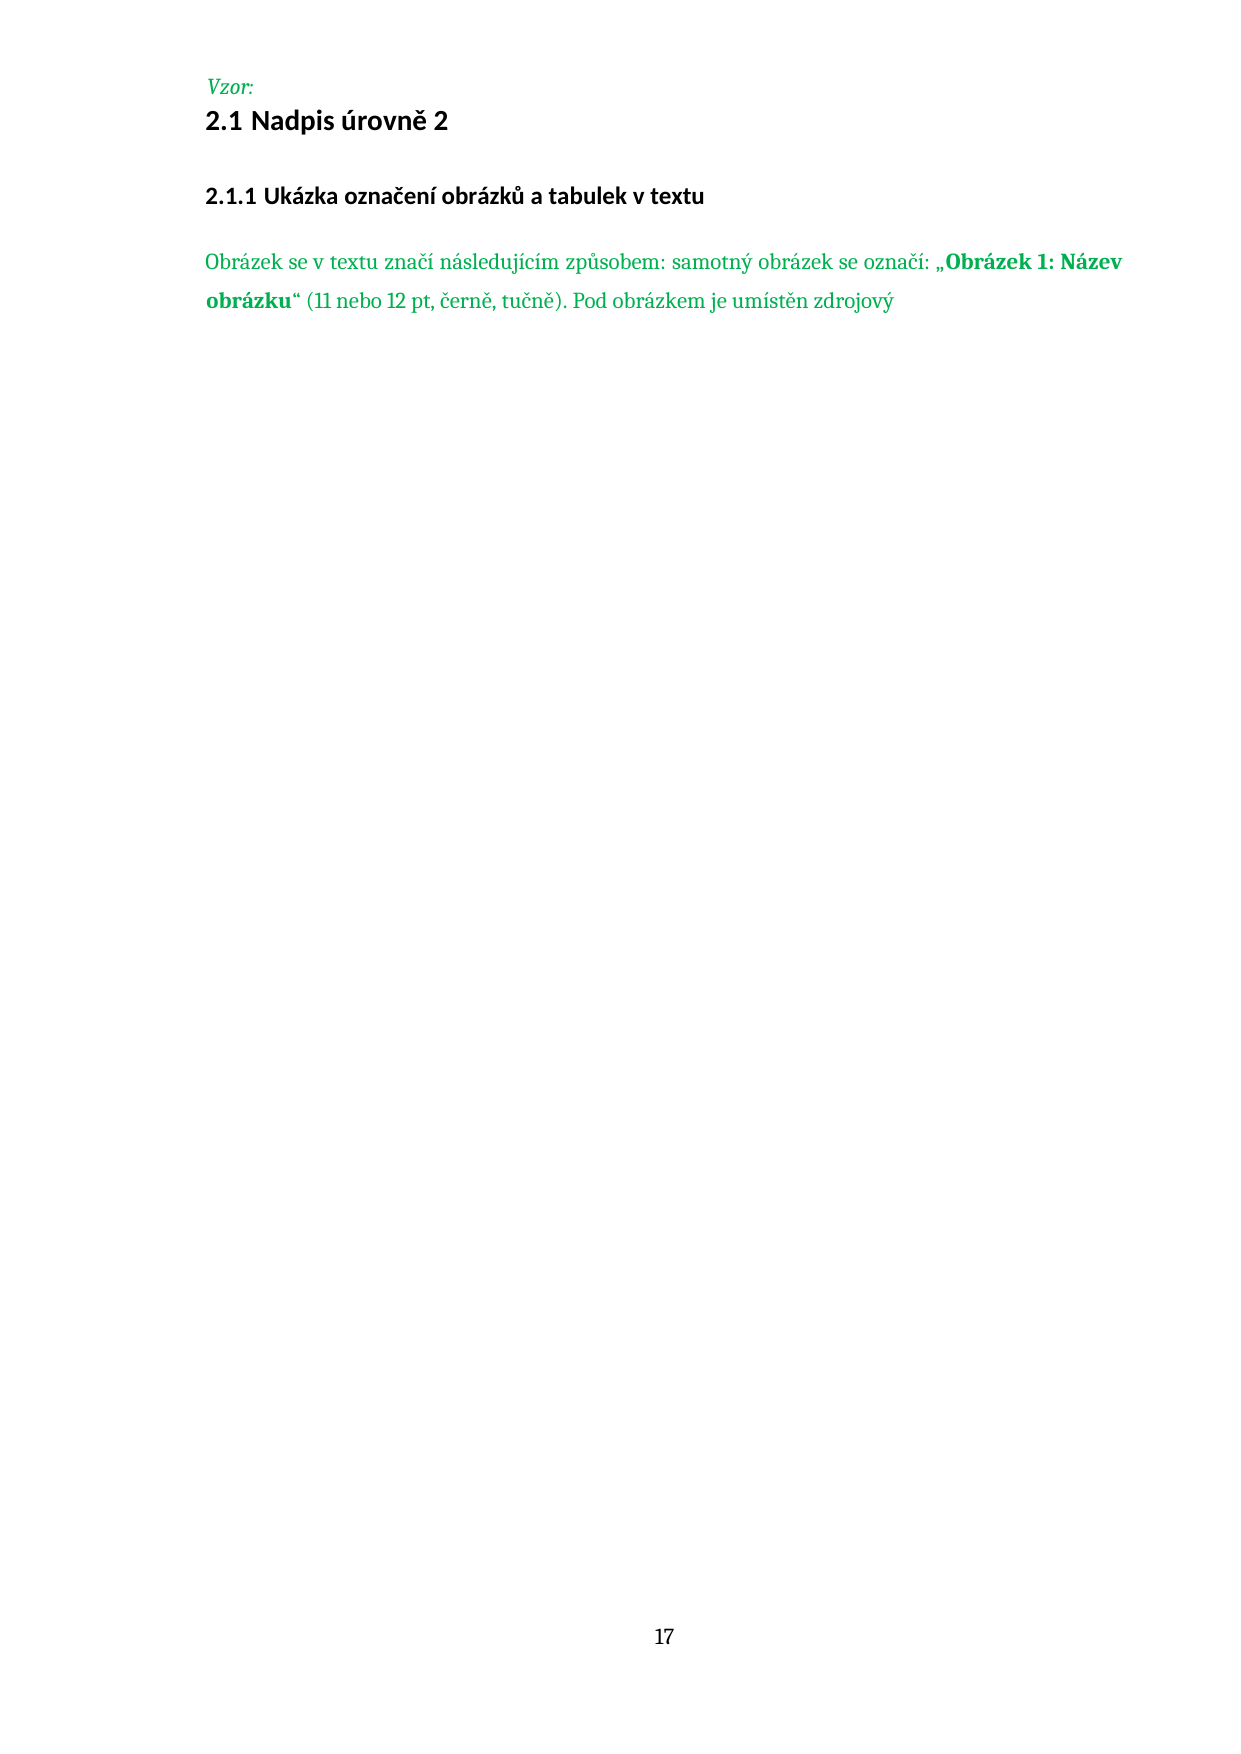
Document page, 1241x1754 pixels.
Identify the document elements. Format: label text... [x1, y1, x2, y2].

subtitle 2.1 Nadpis úrovně 2 [205, 102, 1122, 138]
text Obrázek se v textu značí následujícím způsobem: samotný obrázek se označí: „Obrázek 1: Název obrázku“ (11 nebo 12 pt, černě, tučně). Pod obrázkem je umístěn zdrojový [205, 249, 1123, 314]
subtitle 2.1.1 Ukázka označení obrázků a tabulek v textu [205, 180, 1122, 211]
